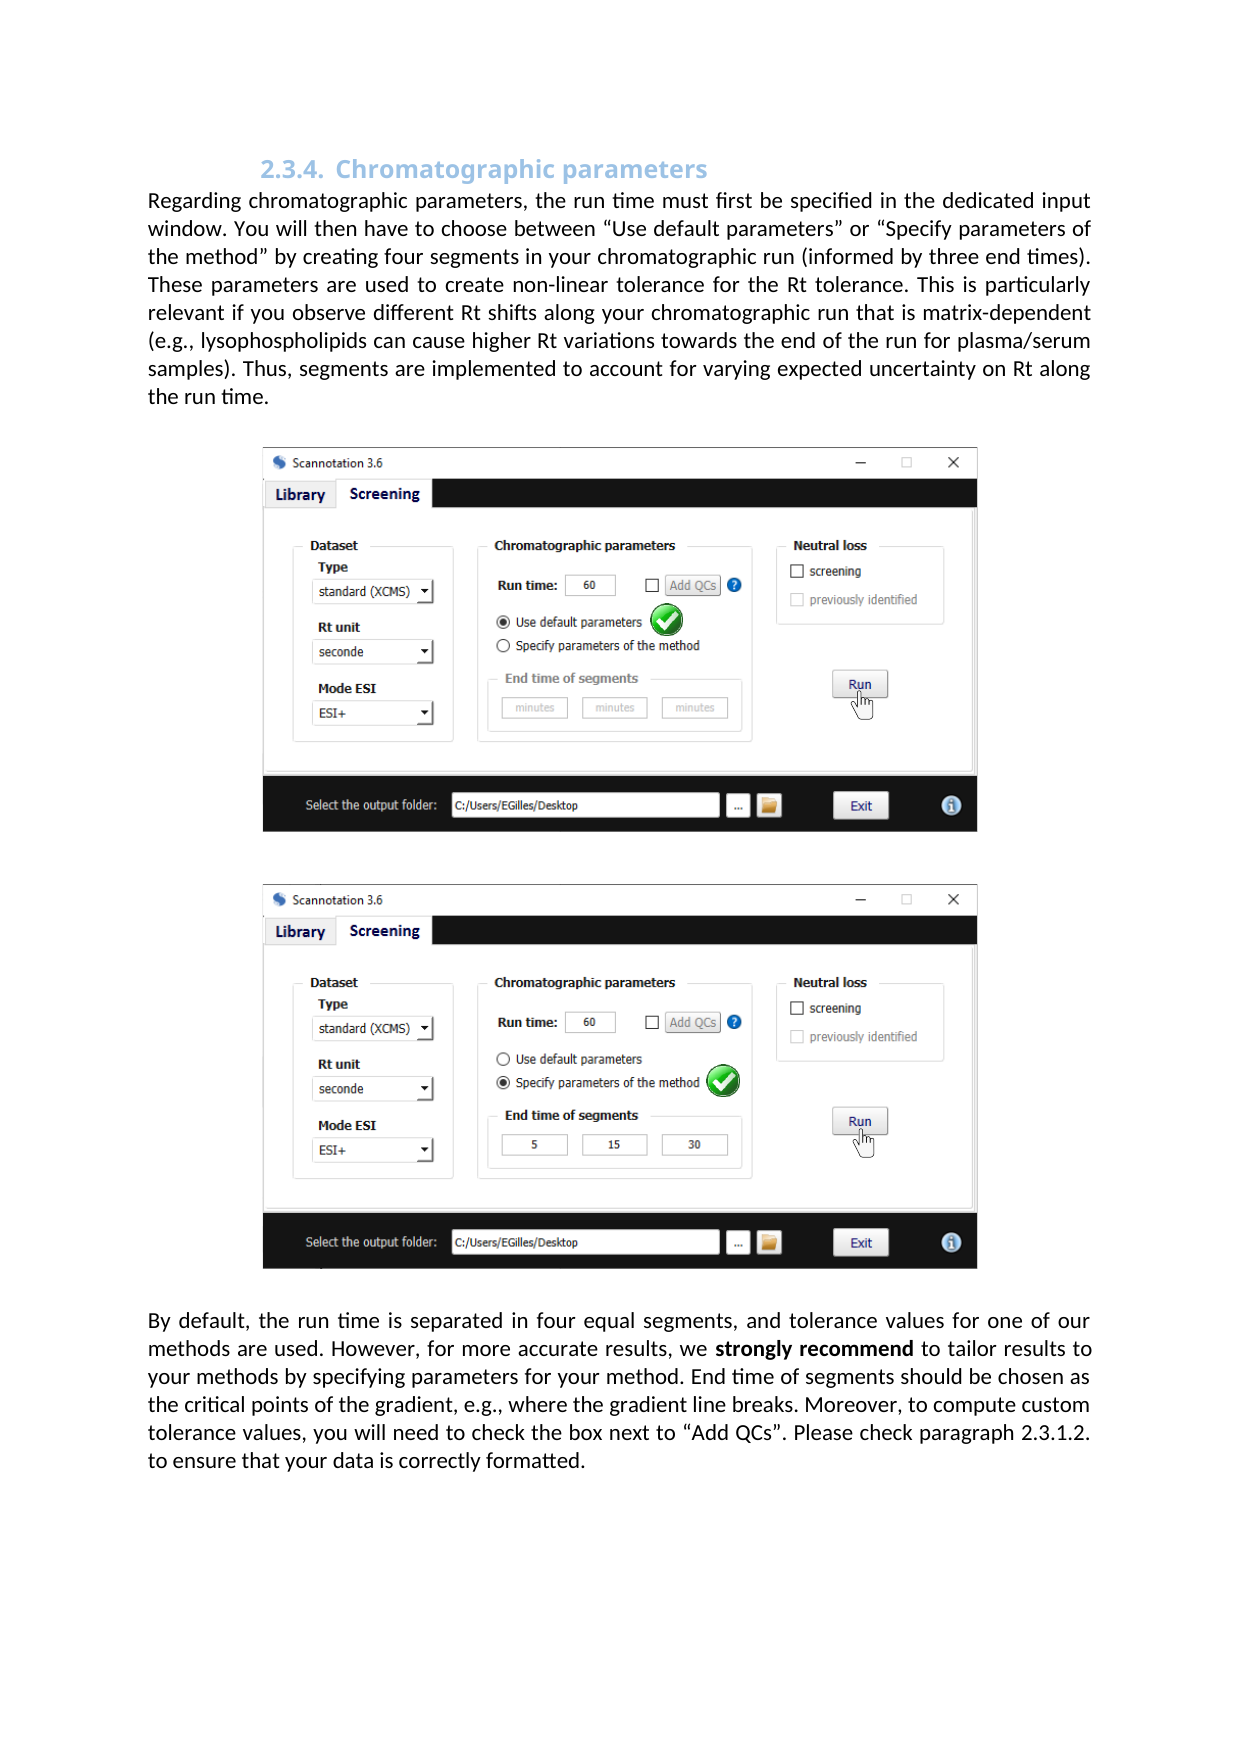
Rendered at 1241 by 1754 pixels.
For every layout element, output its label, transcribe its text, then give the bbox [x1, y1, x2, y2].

text By default, the run time is separated in four equal segments, and tolerance values for one of our methods are used. However, for more accurate results, we strongly recommend to tailor results to your methods by specifying parameters for your method. End time of segments should be chosen as the critical points of the gradient, e.g., where the gradient line breaks. Moreover, to compute custom tolerance values, you will need to check the box next to “Add QCs”. Please check paragraph 2.3.1.2. to ensure that your data is correctly formatted. [148, 1306, 1093, 1474]
picture [262, 884, 978, 1269]
subtitle Chromatographic parameters [260, 152, 1093, 186]
picture [262, 447, 978, 832]
text Regarding chromatographic parameters, the run time must first be specified in the dedicated input window. You will then have to choose between “Use default parameters” or “Specify parameters of the method” by creating four segments in your chromatographic run (informed by three end times). These parameters are used to create non-linear tolerance for the Rt tolerance. This is particularly relevant if you observe different Rt shifts along your chromatographic run that is matrix-dependent (e.g., lysophospholipids can cause higher Rt variations towards the end of the run for plasma/serum samples). Thus, segments are implemented to account for varying expected uncertainty on Rt along the run time. [148, 186, 1093, 410]
